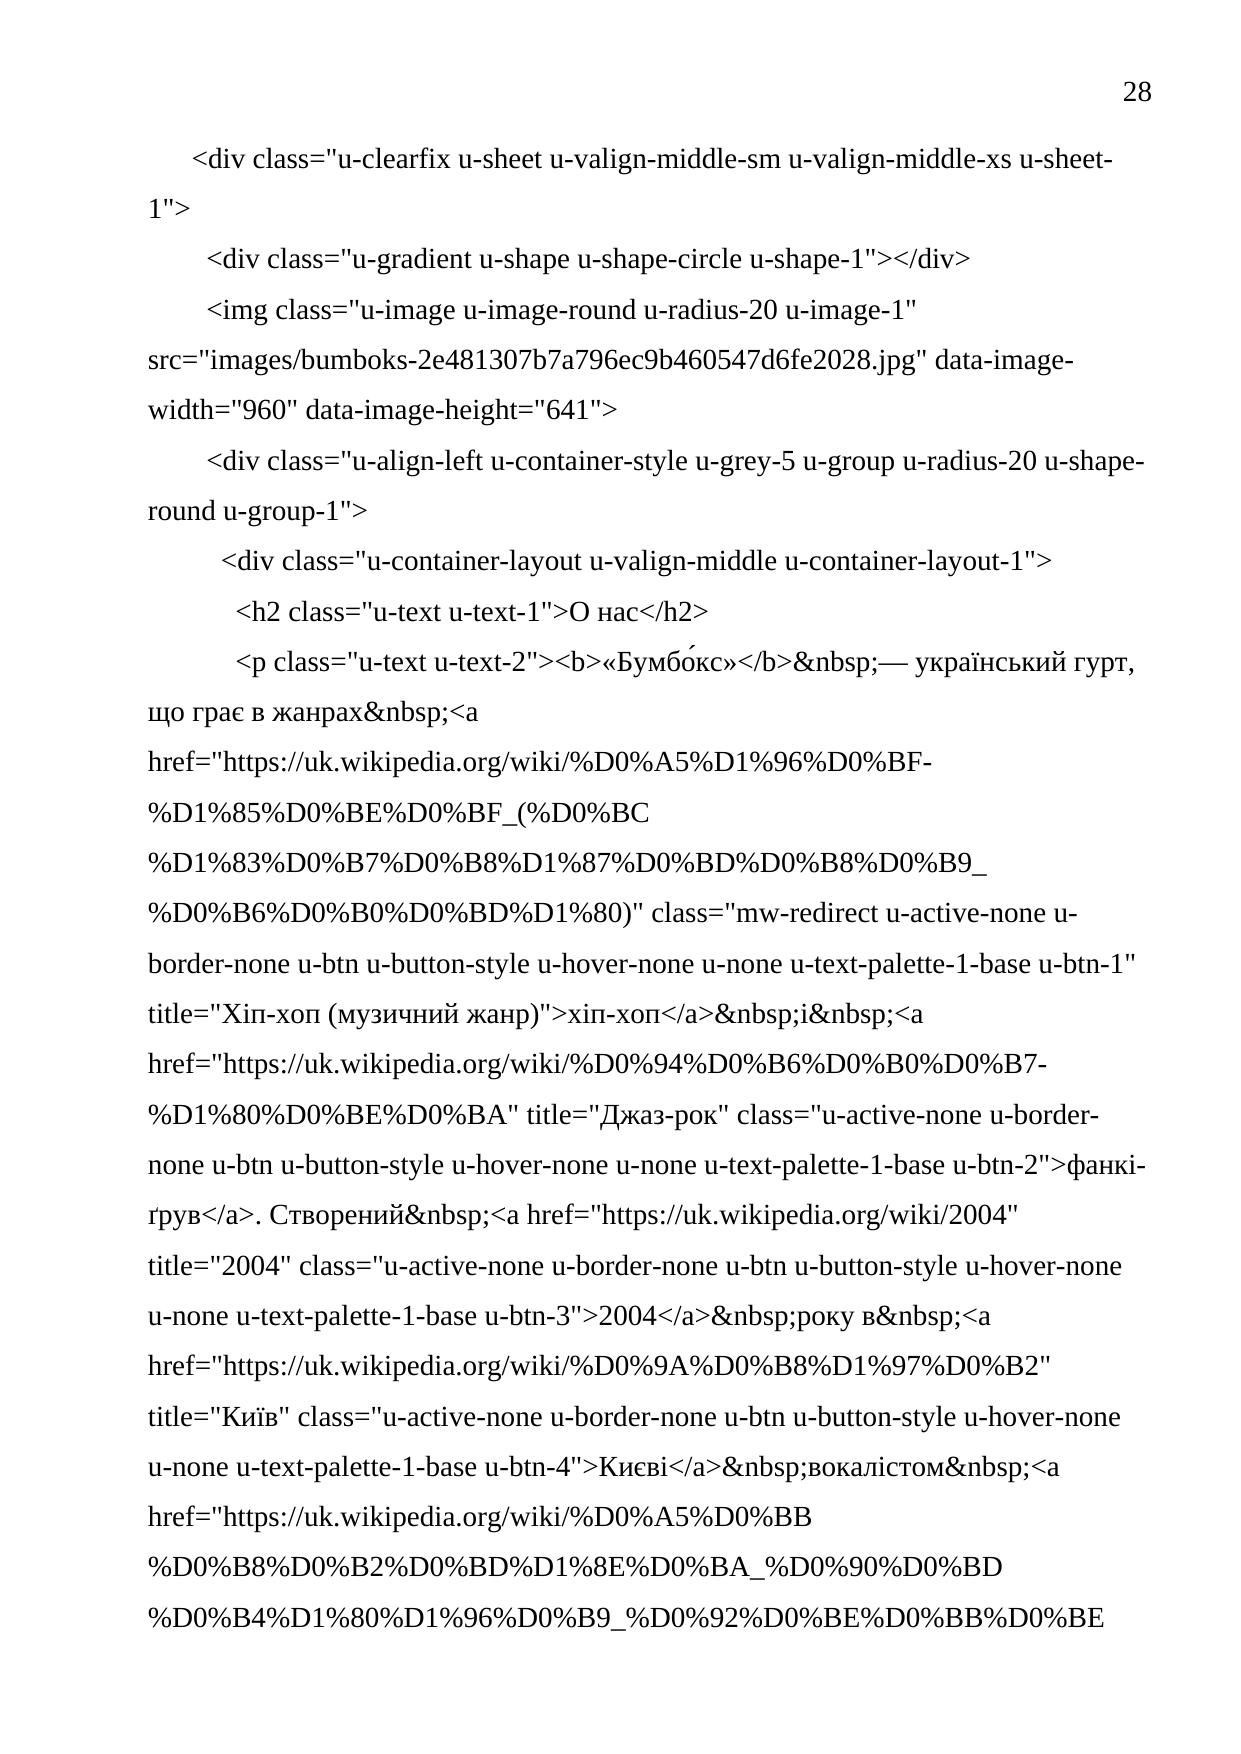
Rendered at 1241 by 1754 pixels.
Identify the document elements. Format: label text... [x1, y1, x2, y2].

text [148, 644, 1152, 1633]
text <div class="u-align-left u-container-style u-grey-5 u-group u-radius-20 u-shape-round u-group-1"> [148, 443, 1152, 527]
text <h2 class="u-text u-text-1">О нас</h2> [148, 594, 1152, 627]
text <img class="u-image u-image-round u-radius-20 u-image-1" src="images/bumboks-2e481307b7a796ec9b460547d6fe2028.jpg" data-image-width="960" data-image-height="641"> [148, 292, 1152, 426]
text <div class="u-container-layout u-valign-middle u-container-layout-1"> [148, 543, 1152, 577]
text <div class="u-clearfix u-sheet u-valign-middle-sm u-valign-middle-xs u-sheet-1"> [148, 141, 1152, 225]
text <div class="u-gradient u-shape u-shape-circle u-shape-1"></div> [148, 241, 1152, 275]
